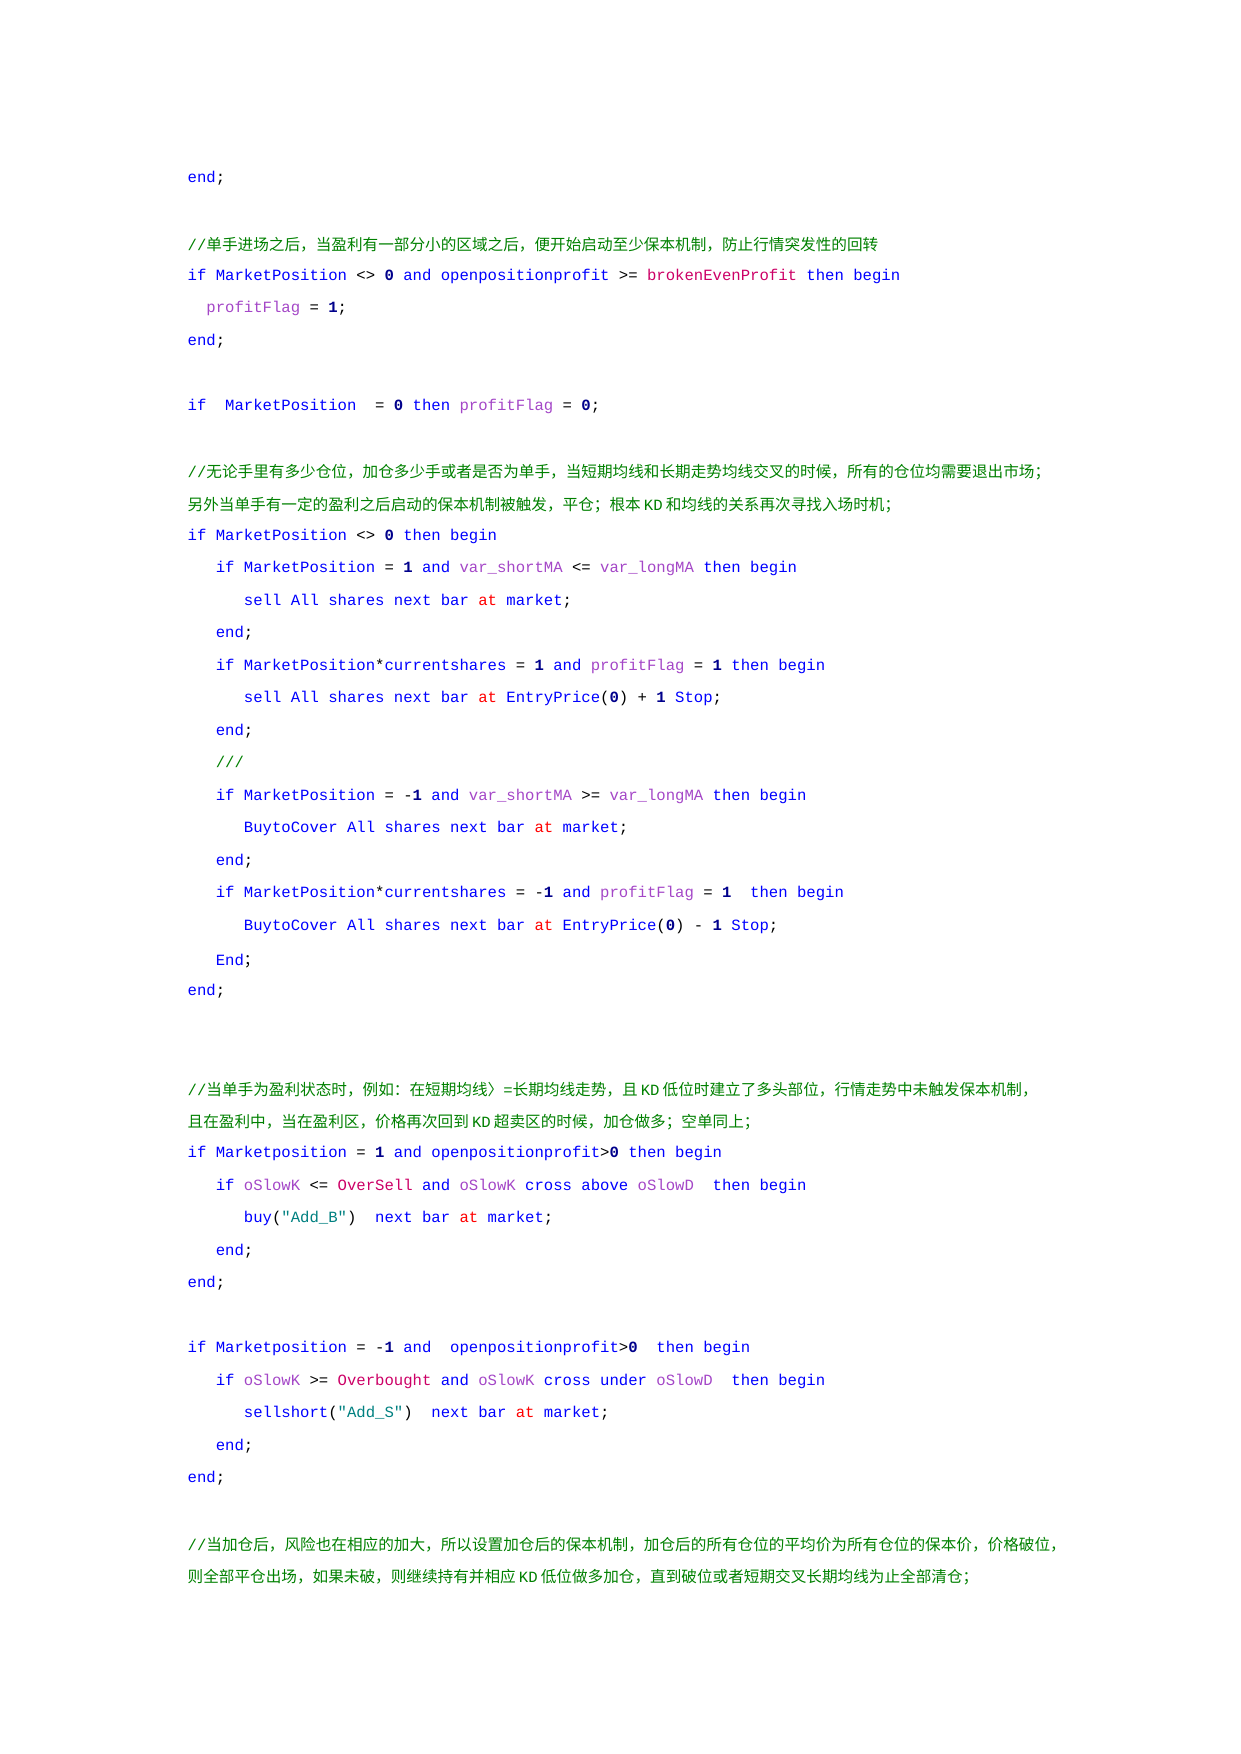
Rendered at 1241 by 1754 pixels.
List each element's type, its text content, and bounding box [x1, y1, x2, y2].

text /// [187, 747, 1053, 779]
text if MarketPosition = 1 and var_shortMA <= var_longMA then begin [187, 552, 1053, 584]
text //当加仓后，风险也在相应的加大，所以设置加仓后的保本机制，加仓后的所有仓位的平均价为所有仓位的保本价，价格破位，则全部平仓出场，如果未破，则继续持有并相应KD低位做多加仓，直到破位或者短期交叉长期均线为止全部清仓； [187, 1527, 1053, 1592]
text sellshort("Add_S") next bar at market; [187, 1397, 1053, 1429]
text end; [187, 617, 1053, 649]
text sell All shares next bar at market; [187, 584, 1053, 617]
text end; [187, 974, 1053, 1007]
text if MarketPosition*currentshares = -1 and profitFlag = 1 then begin [187, 877, 1053, 909]
text if MarketPosition = -1 and var_shortMA >= var_longMA then begin [187, 779, 1053, 812]
text BuytoCover All shares next bar at market; [187, 812, 1053, 844]
text if MarketPosition <> 0 and openpositionprofit >= brokenEvenProfit then begin [187, 259, 1053, 292]
text profitFlag = 1; [187, 292, 1053, 324]
text sell All shares next bar at EntryPrice(0) + 1 Stop; [187, 682, 1053, 714]
text if Marketposition = -1 and openpositionprofit>0 then begin [187, 1332, 1053, 1364]
text //单手进场之后，当盈利有一部分小的区域之后，便开始启动至少保本机制，防止行情突发性的回转 [187, 227, 1053, 259]
text buy("Add_B") next bar at market; [187, 1202, 1053, 1234]
text if oSlowK >= Overbought and oSlowK cross under oSlowD then begin [187, 1364, 1053, 1397]
text if MarketPosition <> 0 then begin [187, 519, 1053, 552]
text end; [187, 324, 1053, 357]
text end; [187, 844, 1053, 877]
text if Marketposition = 1 and openpositionprofit>0 then begin [187, 1137, 1053, 1169]
text end; [187, 714, 1053, 747]
text //当单手为盈利状态时，例如：在短期均线〉=长期均线走势，且KD低位时建立了多头部位，行情走势中未触发保本机制，且在盈利中，当在盈利区，价格再次回到KD超卖区的时候，加仓做多；空单同上； [187, 1072, 1053, 1137]
text end; [187, 1234, 1053, 1267]
text end; [187, 1429, 1053, 1462]
text if MarketPosition*currentshares = 1 and profitFlag = 1 then begin [187, 649, 1053, 682]
text if MarketPosition = 0 then profitFlag = 0; [187, 389, 1053, 422]
text if oSlowK <= OverSell and oSlowK cross above oSlowD then begin [187, 1169, 1053, 1202]
text end; [187, 162, 1053, 194]
text end; [187, 1267, 1053, 1299]
text end; [187, 1462, 1053, 1494]
text //无论手里有多少仓位，加仓多少手或者是否为单手，当短期均线和长期走势均线交叉的时候，所有的仓位均需要退出市场；另外当单手有一定的盈利之后启动的保本机制被触发，平仓；根本KD和均线的关系再次寻找入场时机； [187, 454, 1053, 519]
text BuytoCover All shares next bar at EntryPrice(0) - 1 Stop; [187, 909, 1053, 942]
text End； [187, 942, 1053, 974]
